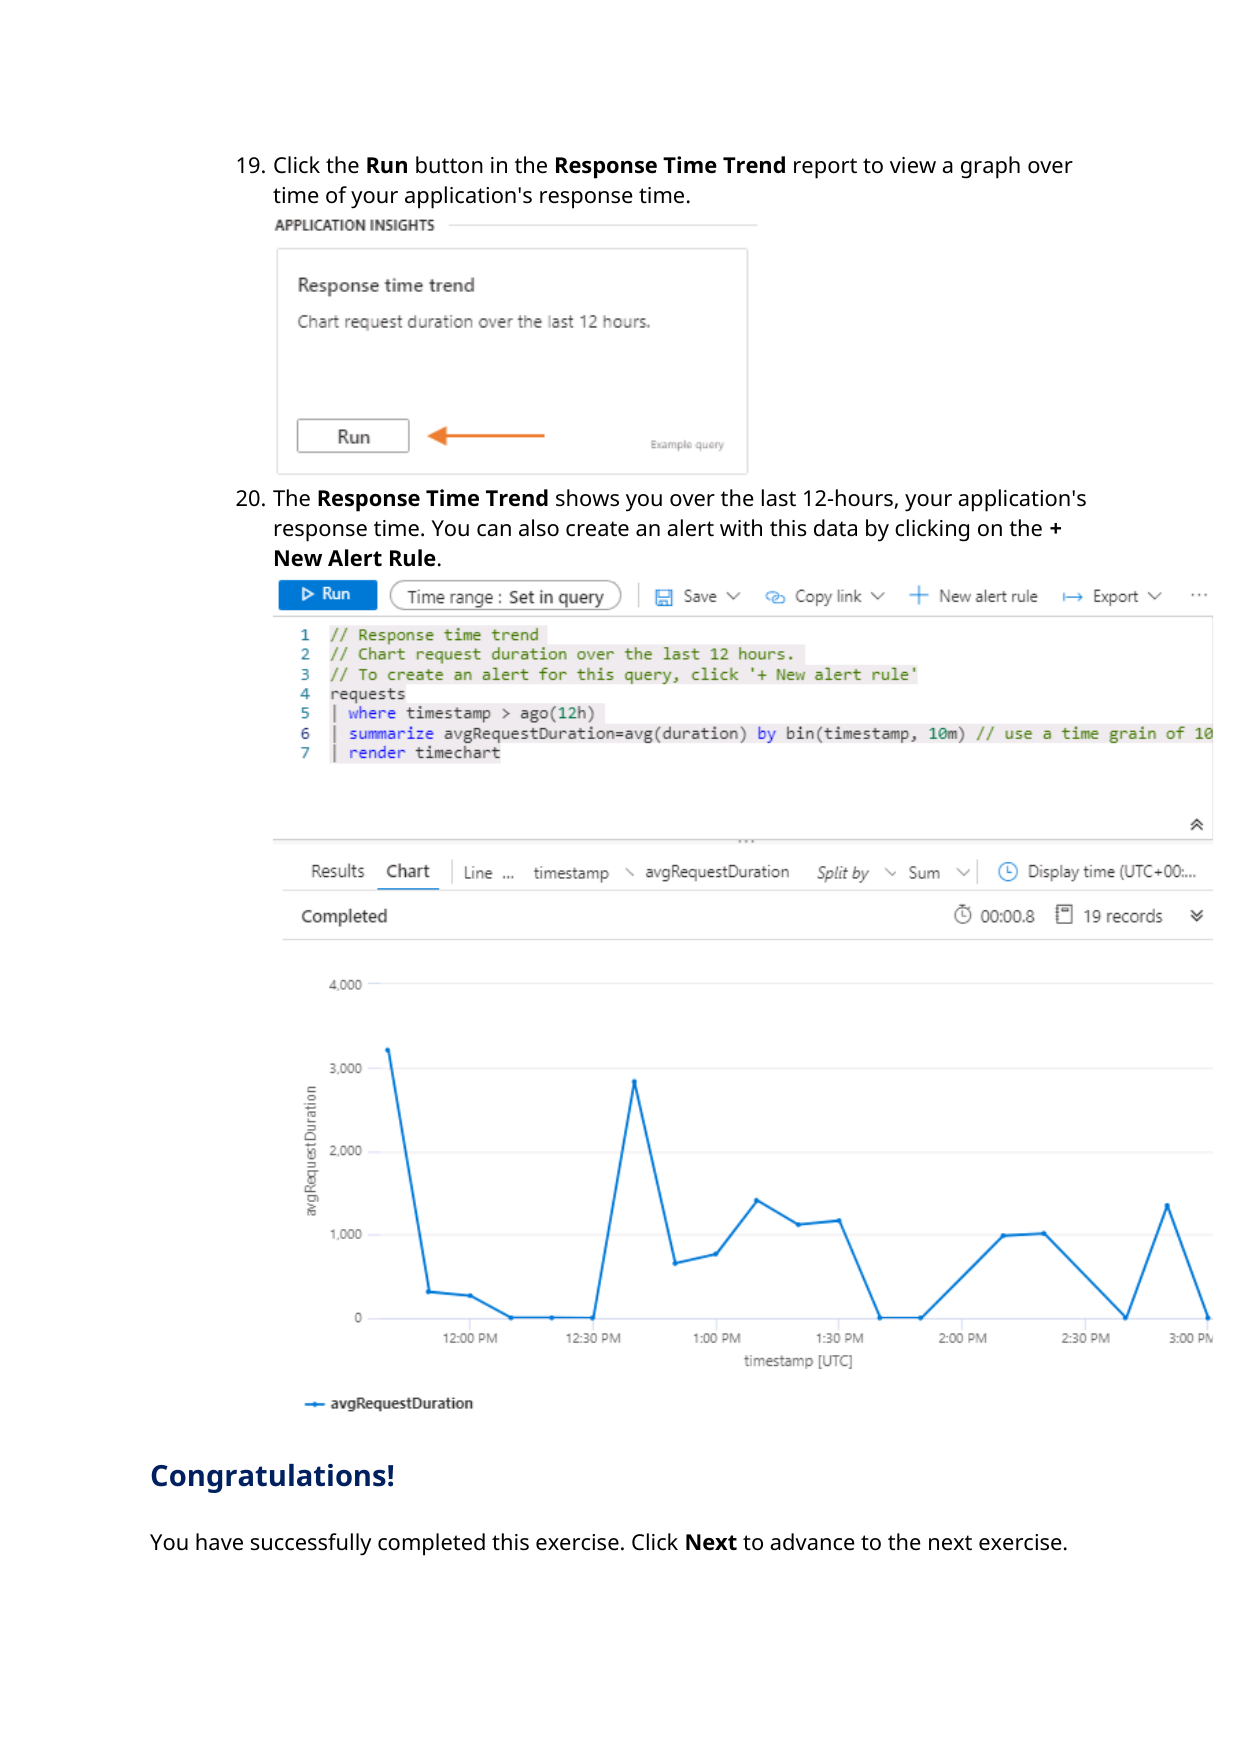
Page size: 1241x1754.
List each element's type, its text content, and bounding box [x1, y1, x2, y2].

text You have successfully completed this exercise. Click Next to advance to the next exercise. [150, 1527, 1090, 1556]
picture [272, 572, 1214, 1417]
picture [272, 209, 758, 483]
subtitle Congratulations! [150, 1456, 1090, 1495]
